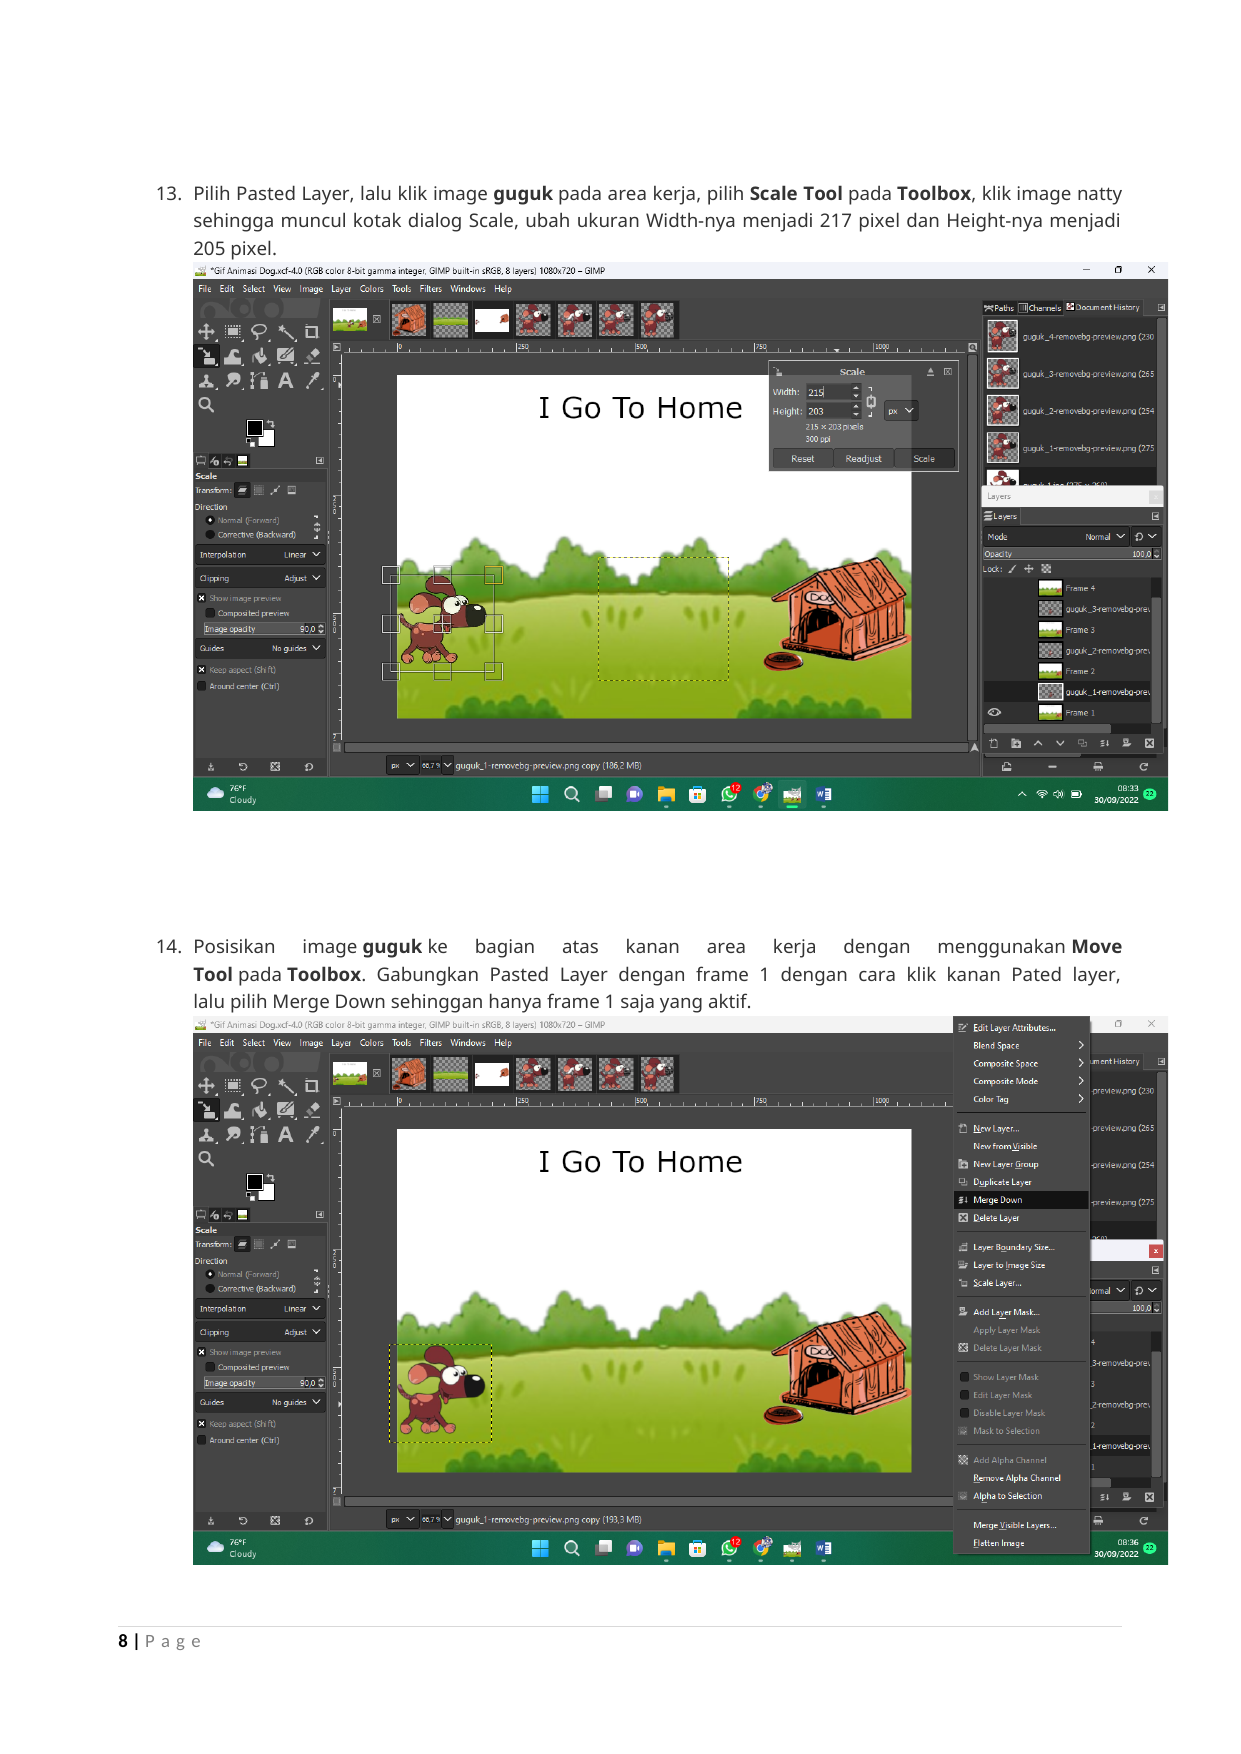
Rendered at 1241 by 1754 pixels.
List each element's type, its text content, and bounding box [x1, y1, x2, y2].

list Posisikan image guguk ke bagian atas kanan area kerja dengan menggunakan Move Tool pada Toolbox. Gabungkan Pasted Layer dengan frame 1 dengan cara klik kanan Pated layer, lalu pilih Merge Down sehinggan hanya frame 1 saja yang aktif. [156, 934, 1122, 1014]
list Pilih Pasted Layer, lalu klik image guguk pada area kerja, pilih Scale Tool pada Toolbox, klik image natty sehingga muncul kotak dialog Scale, ubah ukuran Width-nya menjadi 217 pixel dan Height-nya menjadi 205 pixel. [156, 180, 1122, 261]
picture [193, 262, 1169, 811]
picture [193, 1016, 1169, 1565]
